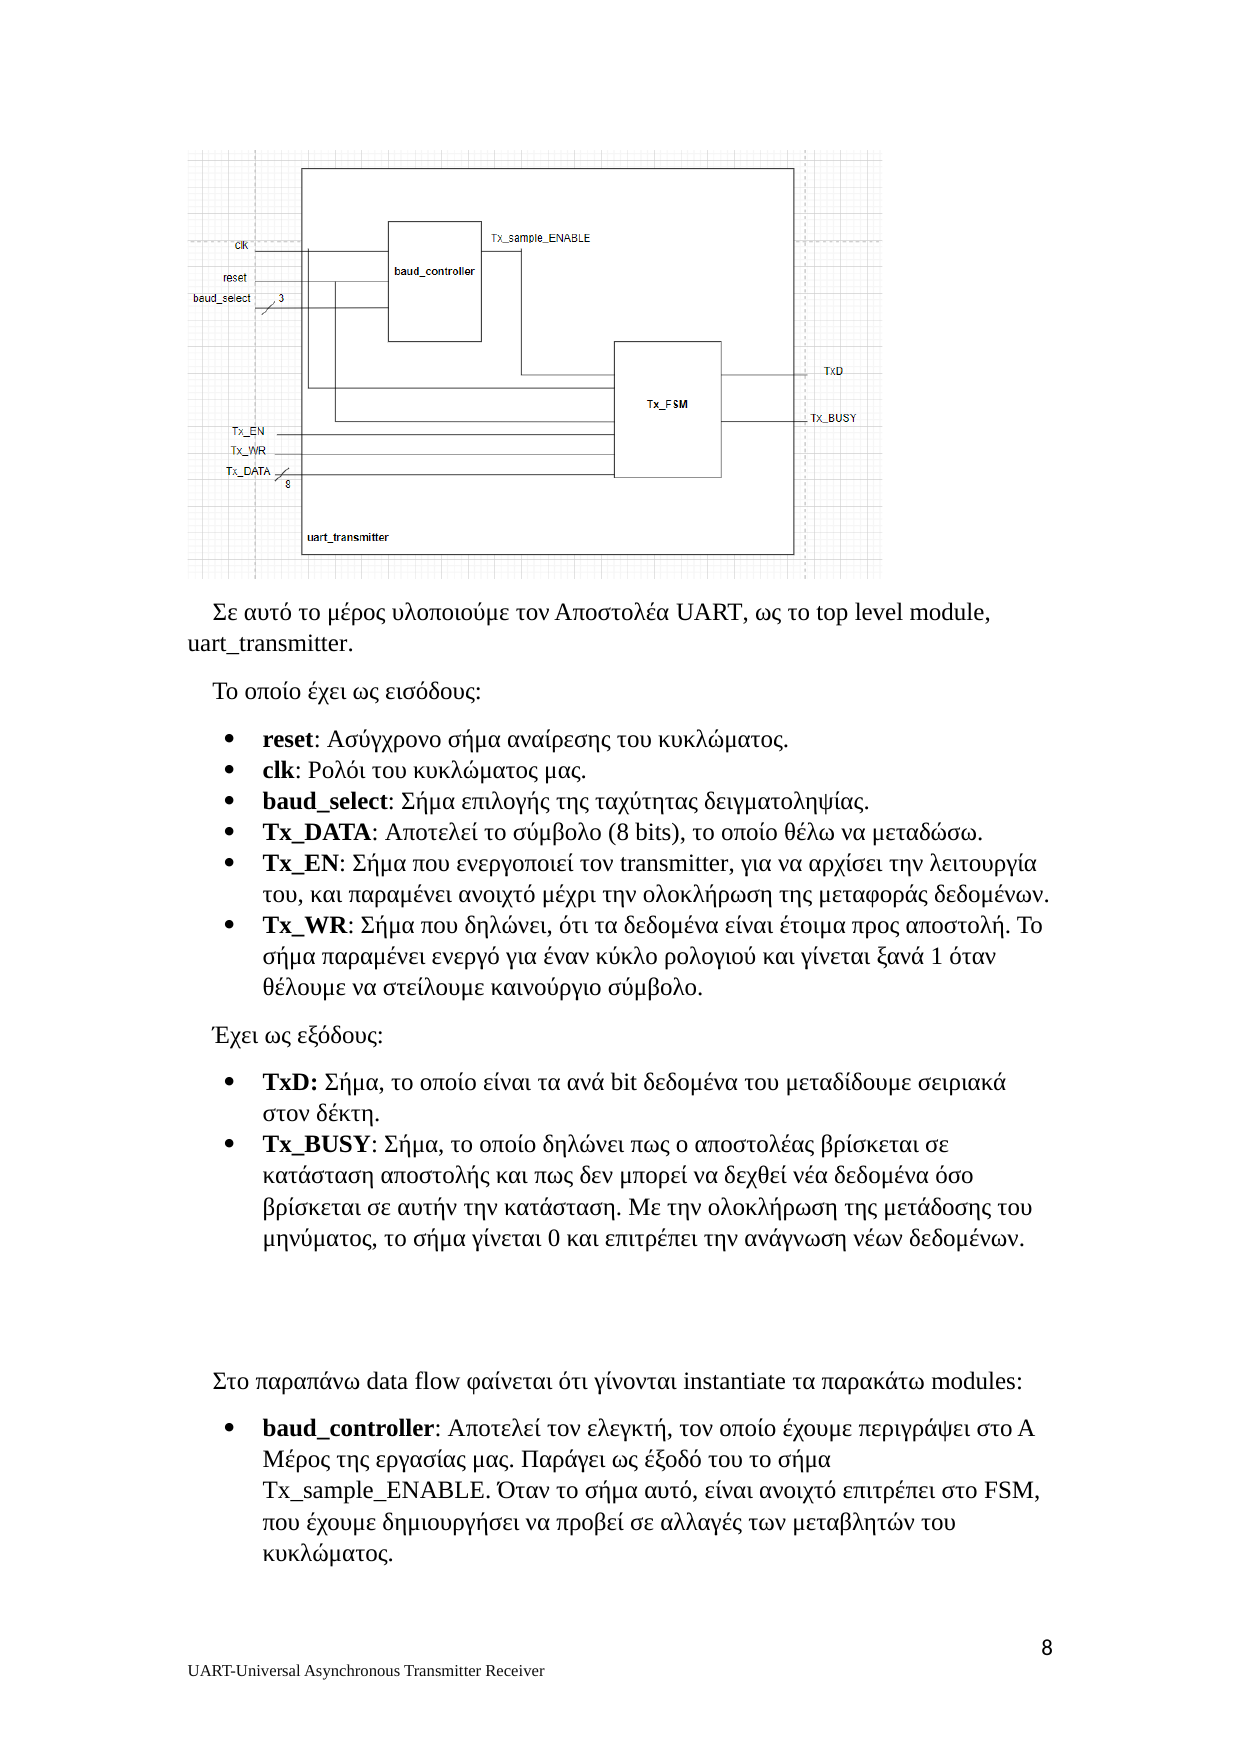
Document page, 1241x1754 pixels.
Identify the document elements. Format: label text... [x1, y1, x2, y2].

text Έχει ως εξόδους: [187, 1020, 1053, 1048]
text Σε αυτό το μέρος υλοποιούμε τον Αποστολέα UART, ως το top level module, uart_transmitter. [187, 597, 1053, 657]
list baud_select: Σήμα επιλογής της ταχύτητας δειγματοληψίας. [225, 786, 1053, 814]
list reset: Ασύγχρονο σήμα αναίρεσης του κυκλώματος. [225, 724, 1053, 752]
list Tx_WR: Σήμα που δηλώνει, ότι τα δεδομένα είναι έτοιμα προς αποστολή. Το σήμα παραμένει ενεργό για έναν κύκλο ρολογιού και γίνεται ξανά 1 όταν θέλουμε να στείλουμε καινούργιο σύμβολο. [225, 910, 1053, 1001]
list Tx_DATA: Αποτελεί το σύμβολο (8 bits), το οποίο θέλω να μεταδώσω. [225, 817, 1053, 846]
list TxD: Σήμα, το οποίο είναι τα ανά bit δεδομένα του μεταδίδουμε σειριακά στον δέκτη. [225, 1067, 1053, 1127]
picture [187, 150, 883, 579]
list Tx_EN: Σήμα που ενεργοποιεί τον transmitter, για να αρχίσει την λειτουργία του, και παραμένει ανοιχτό μέχρι την ολοκλήρωση της μεταφοράς δεδομένων. [225, 848, 1053, 908]
text Στο παραπάνω data flow φαίνεται ότι γίνονται instantiate τα παρακάτω modules: [187, 1366, 1053, 1394]
list clk: Ρολόι του κυκλώματος μας. [225, 755, 1053, 783]
list Tx_BUSY: Σήμα, το οποίο δηλώνει πως ο αποστολέας βρίσκεται σε κατάσταση αποστολής και πως δεν μπορεί να δεχθεί νέα δεδομένα όσο βρίσκεται σε αυτήν την κατάσταση. Με την ολοκλήρωση της μετάδοσης του μηνύματος, το σήμα γίνεται 0 και επιτρέπει την ανάγνωση νέων δεδομένων. [225, 1129, 1053, 1251]
list baud_controller: Αποτελεί τον ελεγκτή, τον οποίο έχουμε περιγράψει στο Α Μέρος της εργασίας μας. Παράγει ως έξοδό του το σήμα Tx_sample_ENABLE. Όταν το σήμα αυτό, είναι ανοιχτό επιτρέπει στο FSM, που έχουμε δημιουργήσει να προβεί σε αλλαγές των μεταβλητών του κυκλώματος. [225, 1413, 1053, 1566]
text Το οποίο έχει ως εισόδους: [187, 676, 1053, 705]
